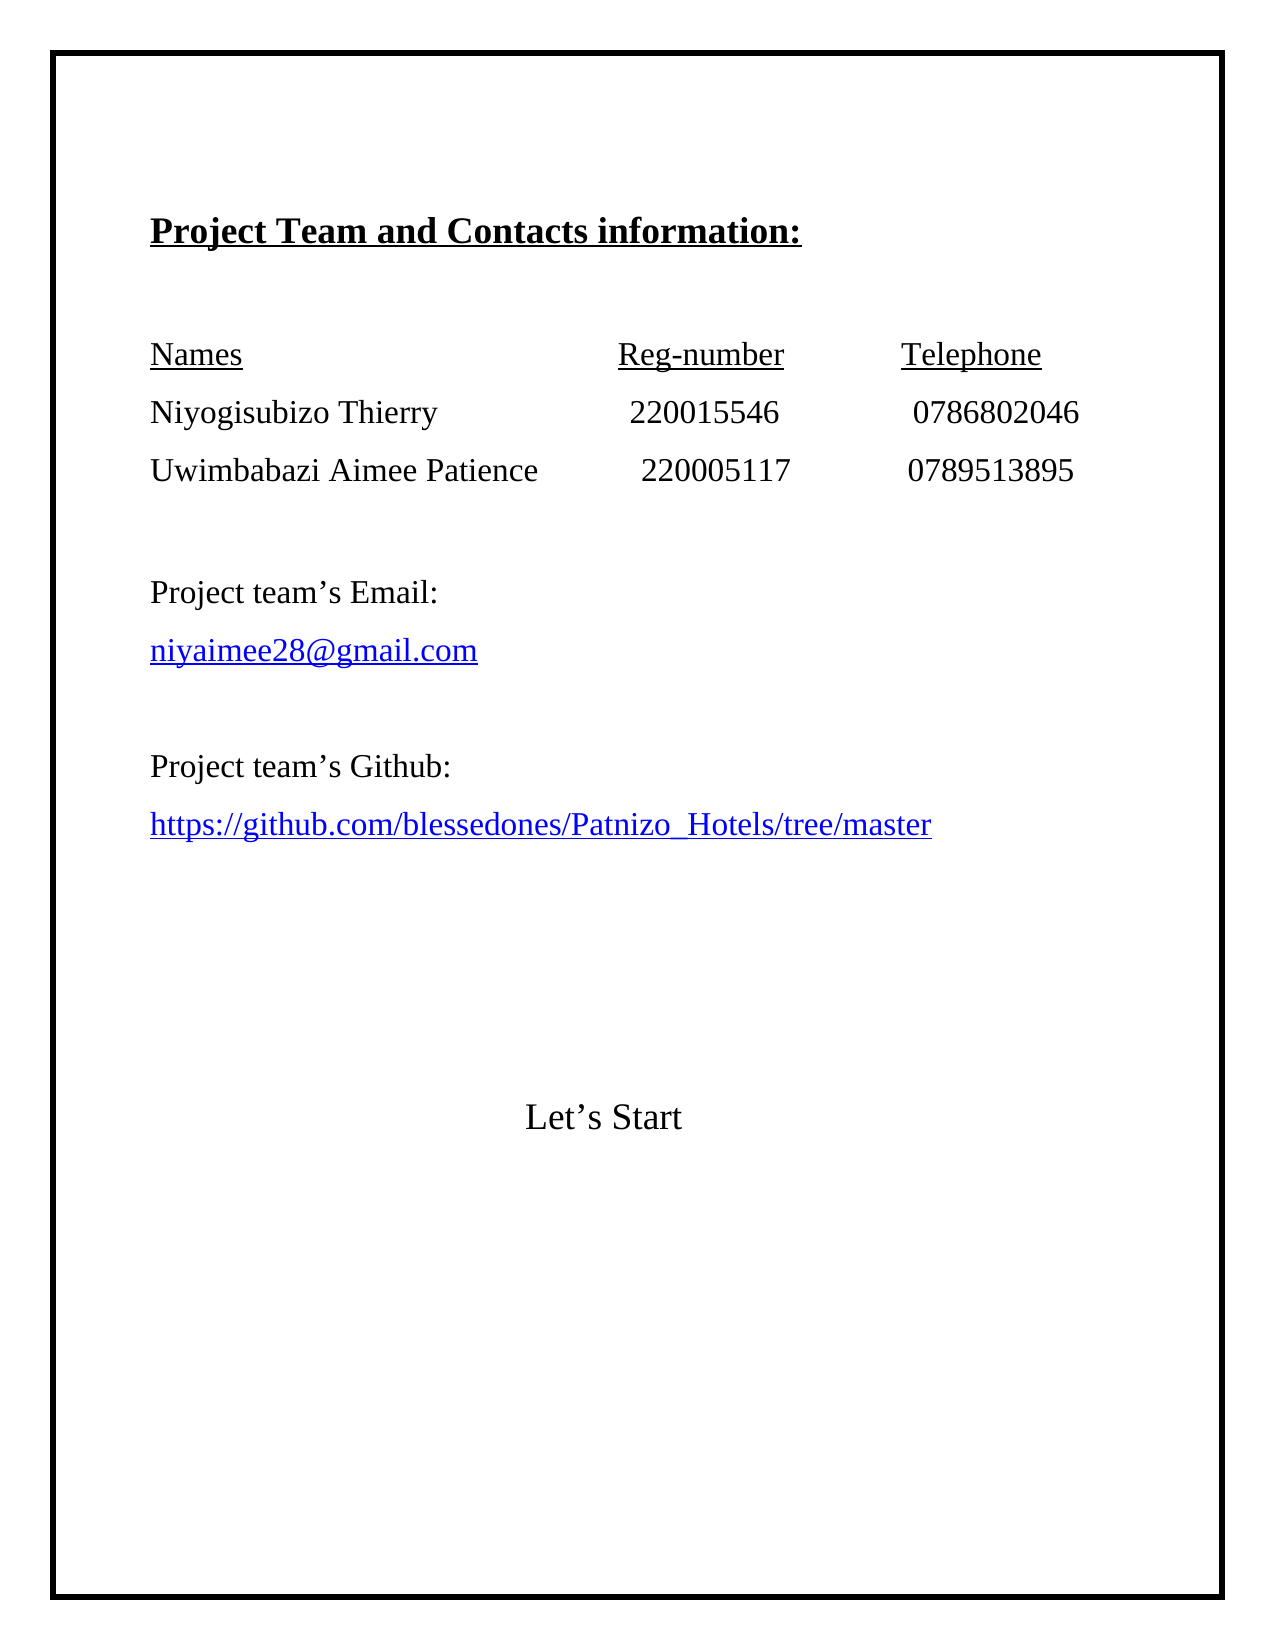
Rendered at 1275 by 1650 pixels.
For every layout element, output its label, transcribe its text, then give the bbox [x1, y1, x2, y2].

text niyaimee28@gmail.com [150, 630, 1125, 669]
text https://github.com/blessedones/Patnizo_Hotels/tree/master [150, 804, 1125, 843]
text Project Team and Contacts information: [150, 208, 1125, 251]
text Let’s Start [150, 1094, 1125, 1138]
text Names Reg-number Telephone [150, 334, 1125, 373]
text Uwimbabazi Aimee Patience 220005117 0789513895 [150, 451, 1125, 489]
text Niyogisubizo Thierry 220015546 0786802046 [150, 393, 1125, 431]
text Project team’s Github: [150, 746, 1125, 785]
text Project team’s Email: [150, 572, 1125, 611]
